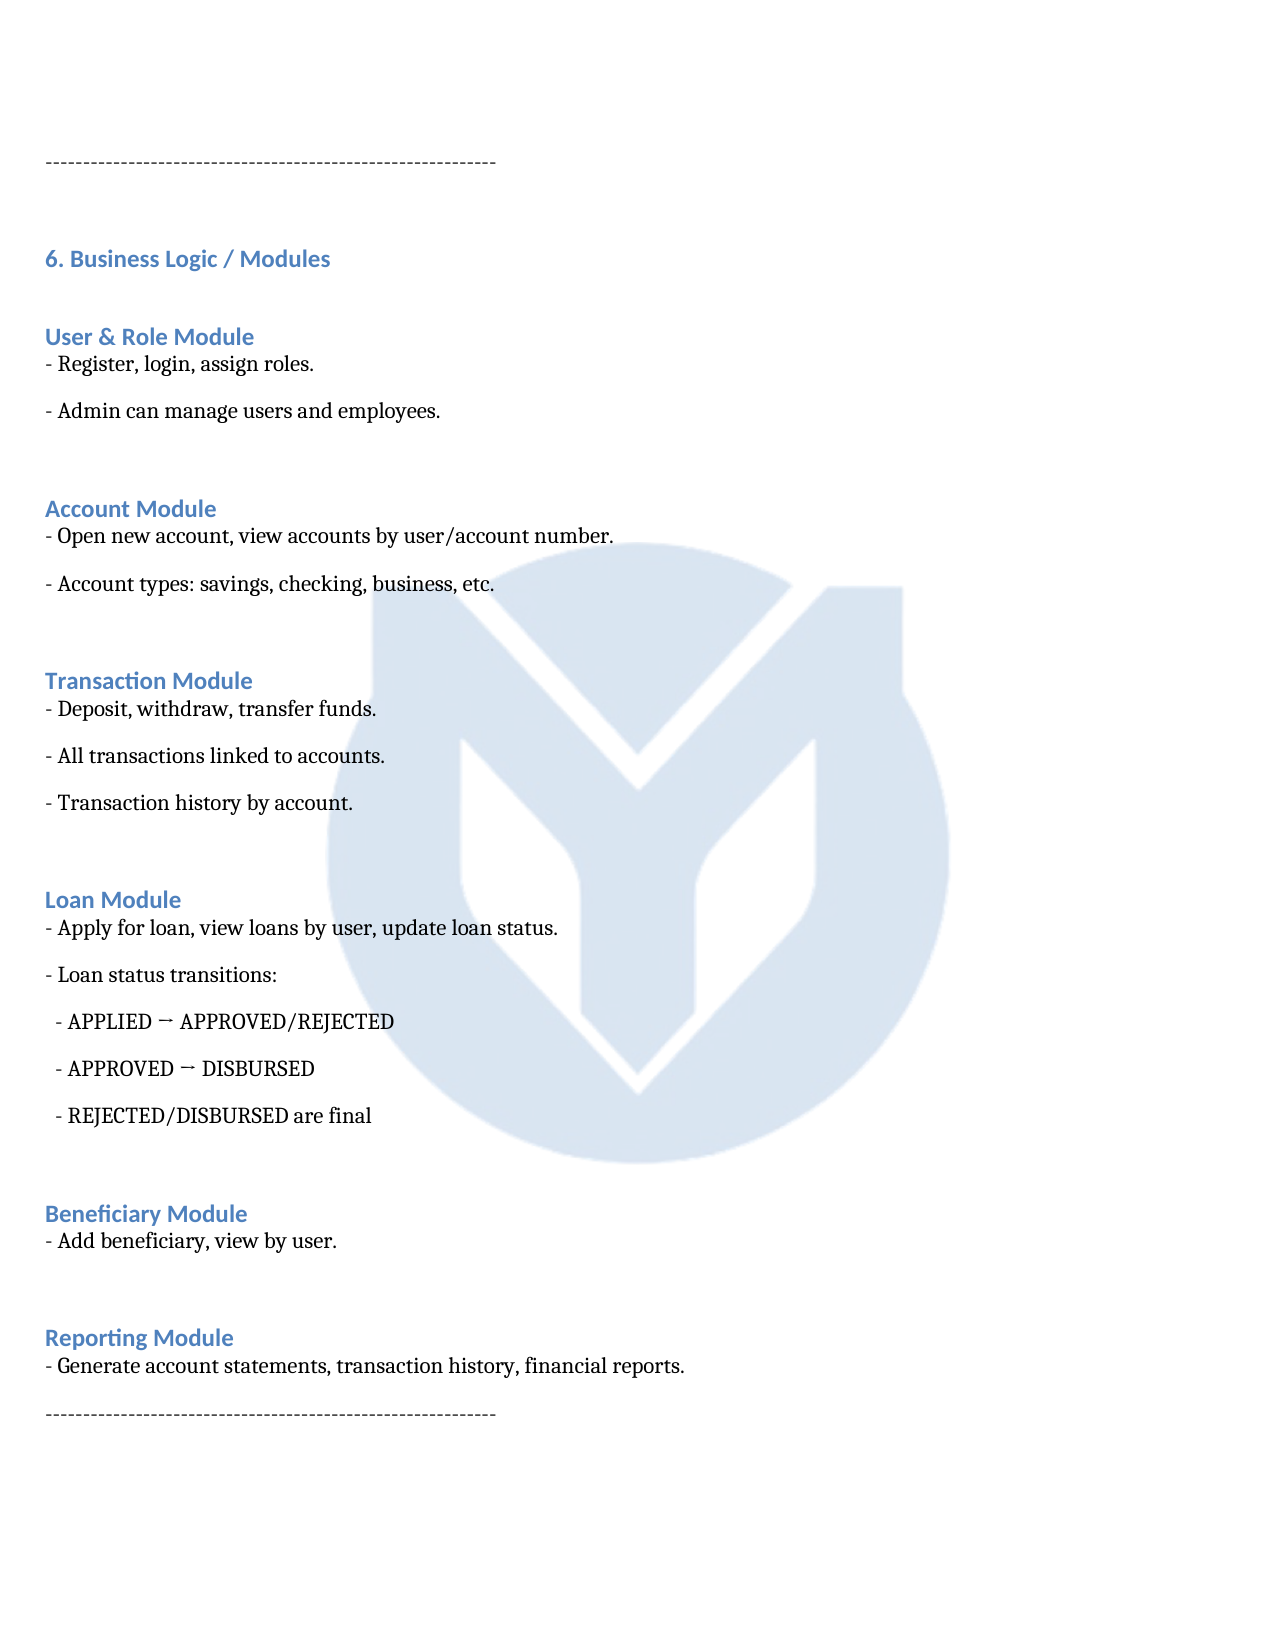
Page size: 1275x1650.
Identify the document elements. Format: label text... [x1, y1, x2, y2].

text ------------------------------------------------------------ [45, 1400, 1275, 1427]
subtitle Loan Module [45, 884, 1275, 914]
text - Account types: savings, checking, business, etc. [45, 570, 1275, 597]
text - Transaction history by account. [45, 790, 1275, 816]
text - Apply for loan, view loans by user, update loan status. [45, 914, 1275, 941]
text - REJECTED/DISBURSED are final [45, 1103, 1275, 1130]
text - Add beneficiary, view by user. [45, 1228, 1275, 1254]
subtitle Reporting Module [45, 1323, 1275, 1353]
text - All transactions linked to accounts. [45, 742, 1275, 769]
text - Generate account statements, transaction history, financial reports. [45, 1353, 1275, 1379]
subtitle Beneficiary Module [45, 1198, 1275, 1228]
subtitle User & Role Module [45, 321, 1275, 351]
text - Register, login, assign roles. [45, 351, 1275, 377]
subtitle Account Module [45, 493, 1275, 523]
text ------------------------------------------------------------ [45, 148, 1275, 175]
subtitle 6. Business Logic / Modules [45, 243, 1275, 273]
text - Open new account, view accounts by user/account number. [45, 523, 1275, 549]
text - Deposit, withdraw, transfer funds. [45, 695, 1275, 722]
text - Admin can manage users and employees. [45, 398, 1275, 425]
text - APPROVED → DISBURSED [45, 1056, 1275, 1082]
subtitle Transaction Module [45, 665, 1275, 695]
text - Loan status transitions: [45, 962, 1275, 988]
text - APPLIED → APPROVED/REJECTED [45, 1009, 1275, 1035]
